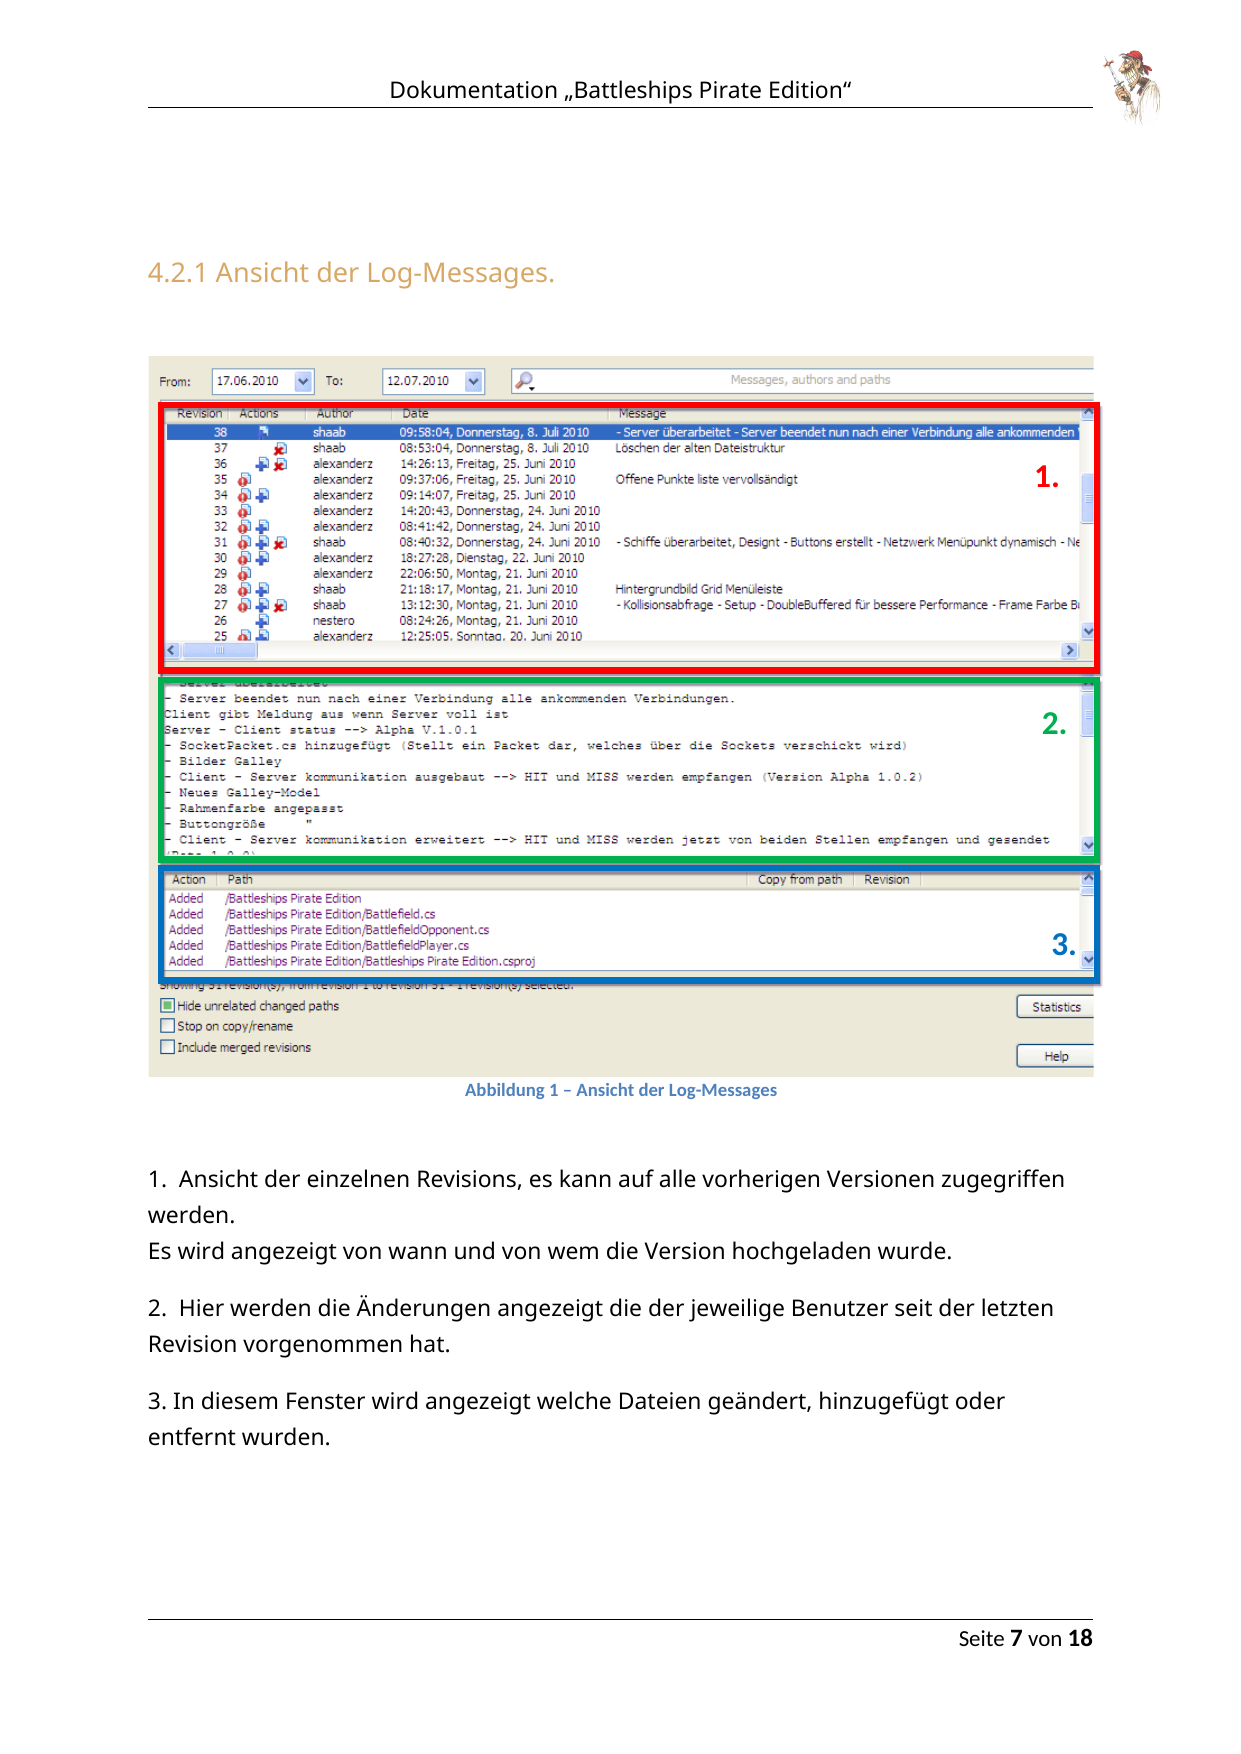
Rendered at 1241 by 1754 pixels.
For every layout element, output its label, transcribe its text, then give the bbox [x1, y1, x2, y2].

text 3. In diesem Fenster wird angezeigt welche Dateien geändert, hinzugefügt oder entfernt wurden. [148, 1385, 1093, 1452]
text 2. Hier werden die Änderungen angezeigt die der jeweilige Benutzer seit der letzten Revision vorgenommen hat. [148, 1292, 1093, 1359]
text 1. Ansicht der einzelnen Revisions, es kann auf alle vorherigen Versionen zugegriffen werden. Es wird angezeigt von wann und von wem die Version hochgeladen wurde. [148, 1163, 1093, 1266]
subtitle 4.2.1 Ansicht der Log-Messages. [148, 254, 1093, 291]
picture [167, 413, 1094, 667]
picture [148, 356, 1094, 1077]
picture [167, 877, 1094, 977]
picture [167, 688, 1094, 856]
